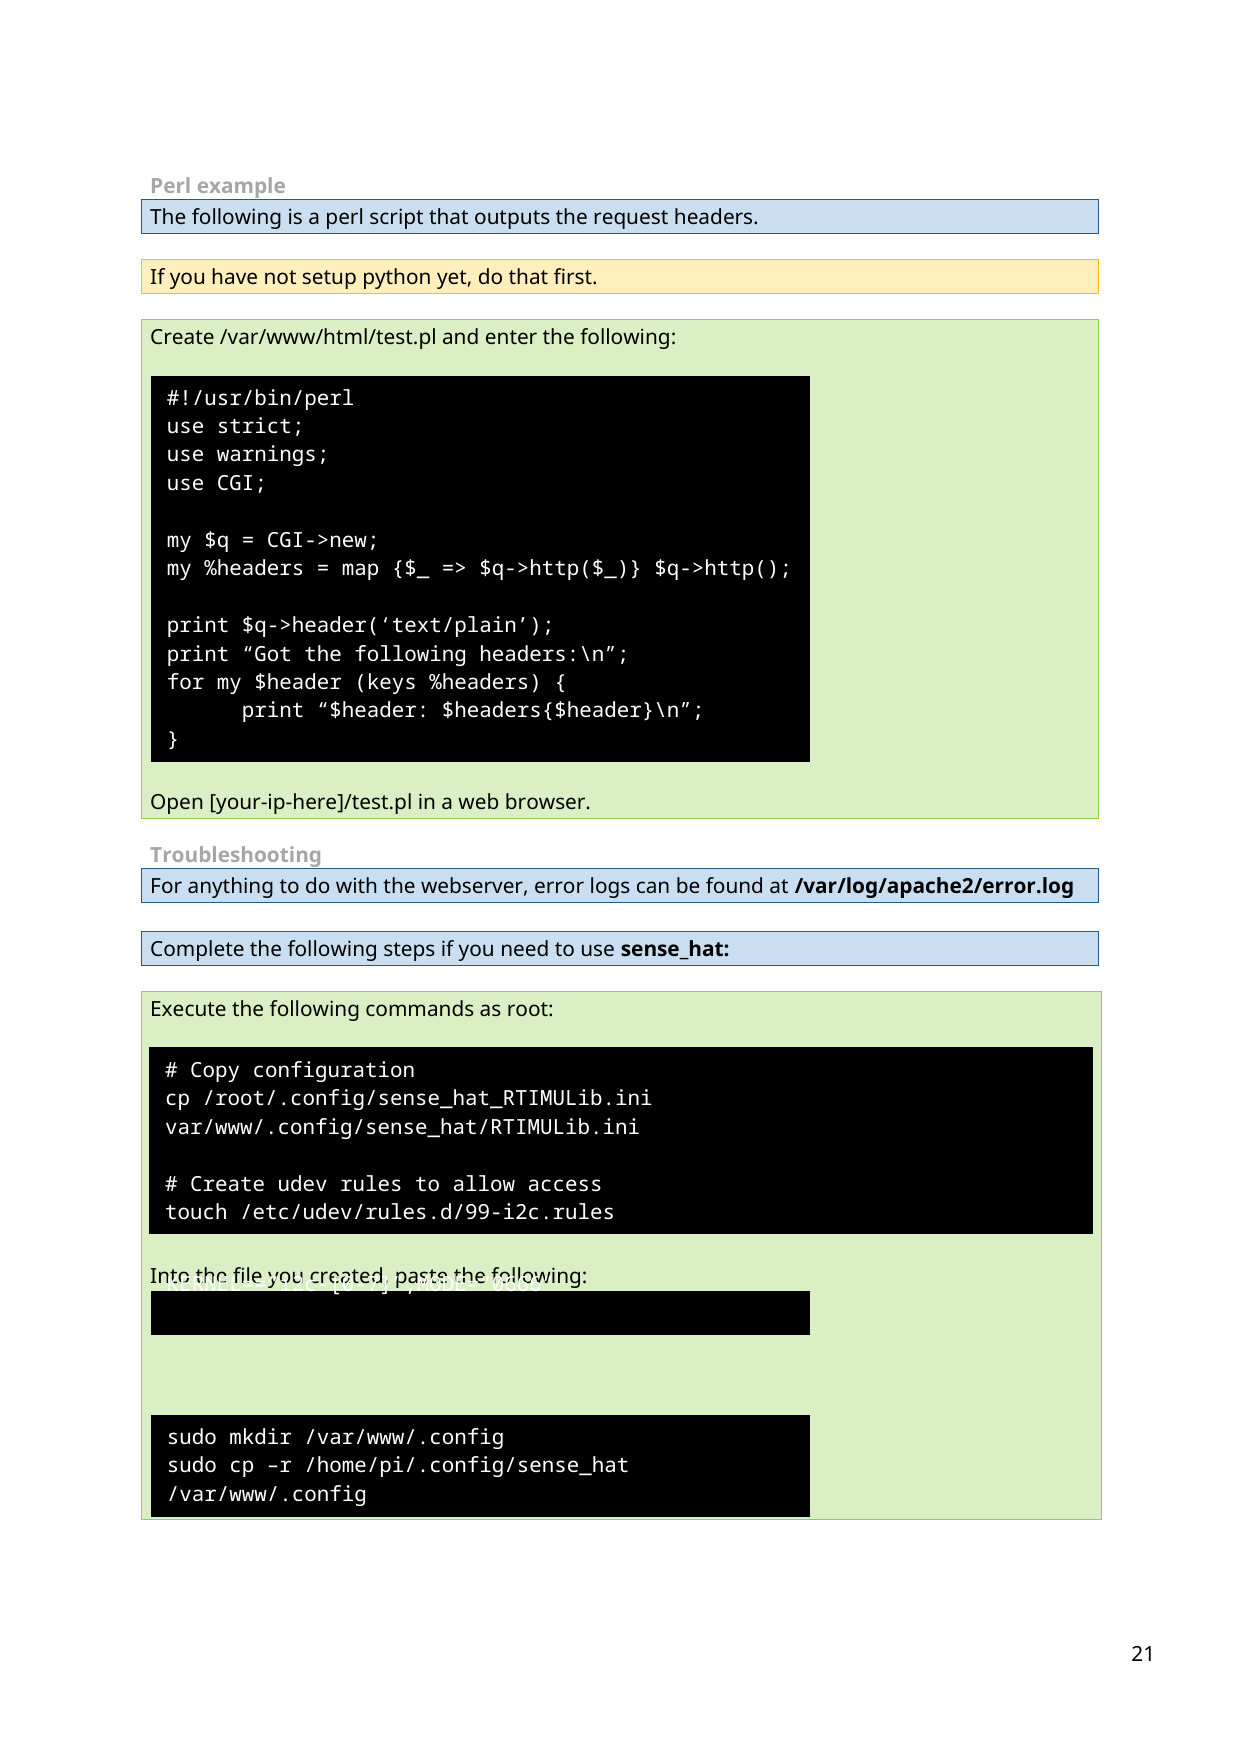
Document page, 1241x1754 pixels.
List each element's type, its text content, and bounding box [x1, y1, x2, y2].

text If you have not setup python yet, do that first. [142, 260, 1098, 293]
text Execute the following commands as root: [142, 992, 1101, 1022]
text For anything to do with the webserver, error logs can be found at /var/log/apache2/error.log [142, 869, 1098, 902]
subtitle Troubleshooting [150, 840, 1090, 868]
text Create /var/www/html/test.pl and enter the following: [142, 320, 1098, 350]
text Into the file you created, paste the following: [142, 1258, 1101, 1336]
text Complete the following steps if you need to use sense_hat: [142, 932, 1098, 965]
text The following is a perl script that outputs the request headers. [142, 200, 1098, 233]
text Open [your-ip-here]/test.pl in a web browser. [142, 784, 1098, 818]
subtitle Perl example [150, 171, 1090, 199]
